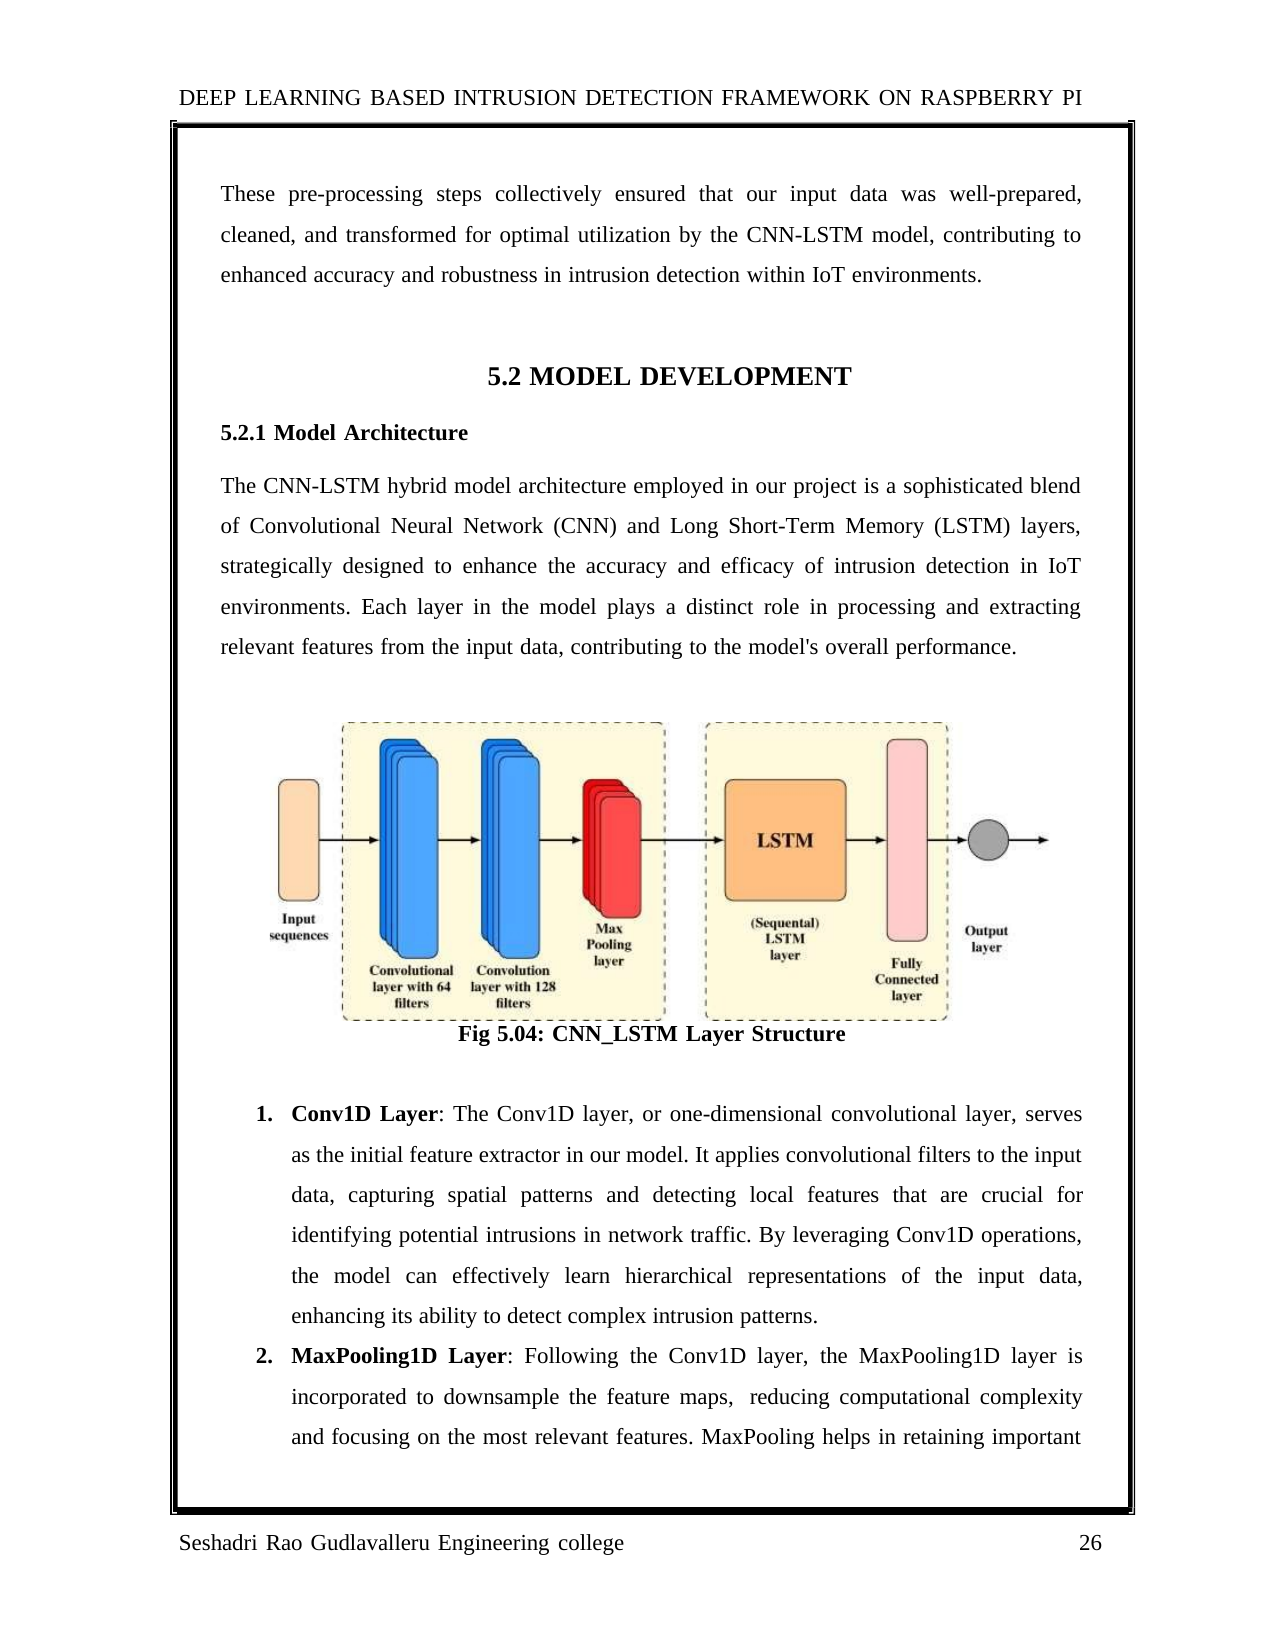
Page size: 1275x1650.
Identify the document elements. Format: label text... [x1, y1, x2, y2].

subtitle MODEL DEVELOPMENT [220, 360, 1119, 391]
picture [177, 1507, 1129, 1515]
subtitle Model Architecture [220, 419, 1119, 446]
text These pre-processing steps collectively ensured that our input data was well-prepared, cleaned, and transformed for optimal utilization by the CNN-LSTM model, contributing to enhanced accuracy and robustness in intrusion detection within IoT environments. [220, 180, 1083, 287]
list MaxPooling1D Layer: Following the Conv1D layer, the MaxPooling1D layer is incorporated to downsample the feature maps, reducing computational complexity and focusing on the most relevant features. MaxPooling helps in retaining important [256, 1342, 1083, 1449]
list Conv1D Layer: The Conv1D layer, or one-dimensional convolutional layer, serves as the initial feature extractor in our model. It applies convolutional filters to the input data, capturing spatial patterns and detecting local features that are crucial for identifying potential intrusions in network traffic. By leveraging Conv1D operations, the model can effectively learn hierarchical representations of the input data, enhancing its ability to detect complex intrusion patterns. [256, 1101, 1083, 1328]
picture [177, 120, 1129, 128]
text The CNN-LSTM hybrid model architecture employed in our project is a sophisticated blend of Convolutional Neural Network (CNN) and Long Short-Term Memory (LSTM) layers, strategically designed to enhance the accuracy and efficacy of intrusion detection in IoT environments. Each layer in the model plays a distinct role in processing and extracting relevant features from the input data, contributing to the model's overall performance. [220, 472, 1083, 659]
picture [269, 722, 1050, 1021]
